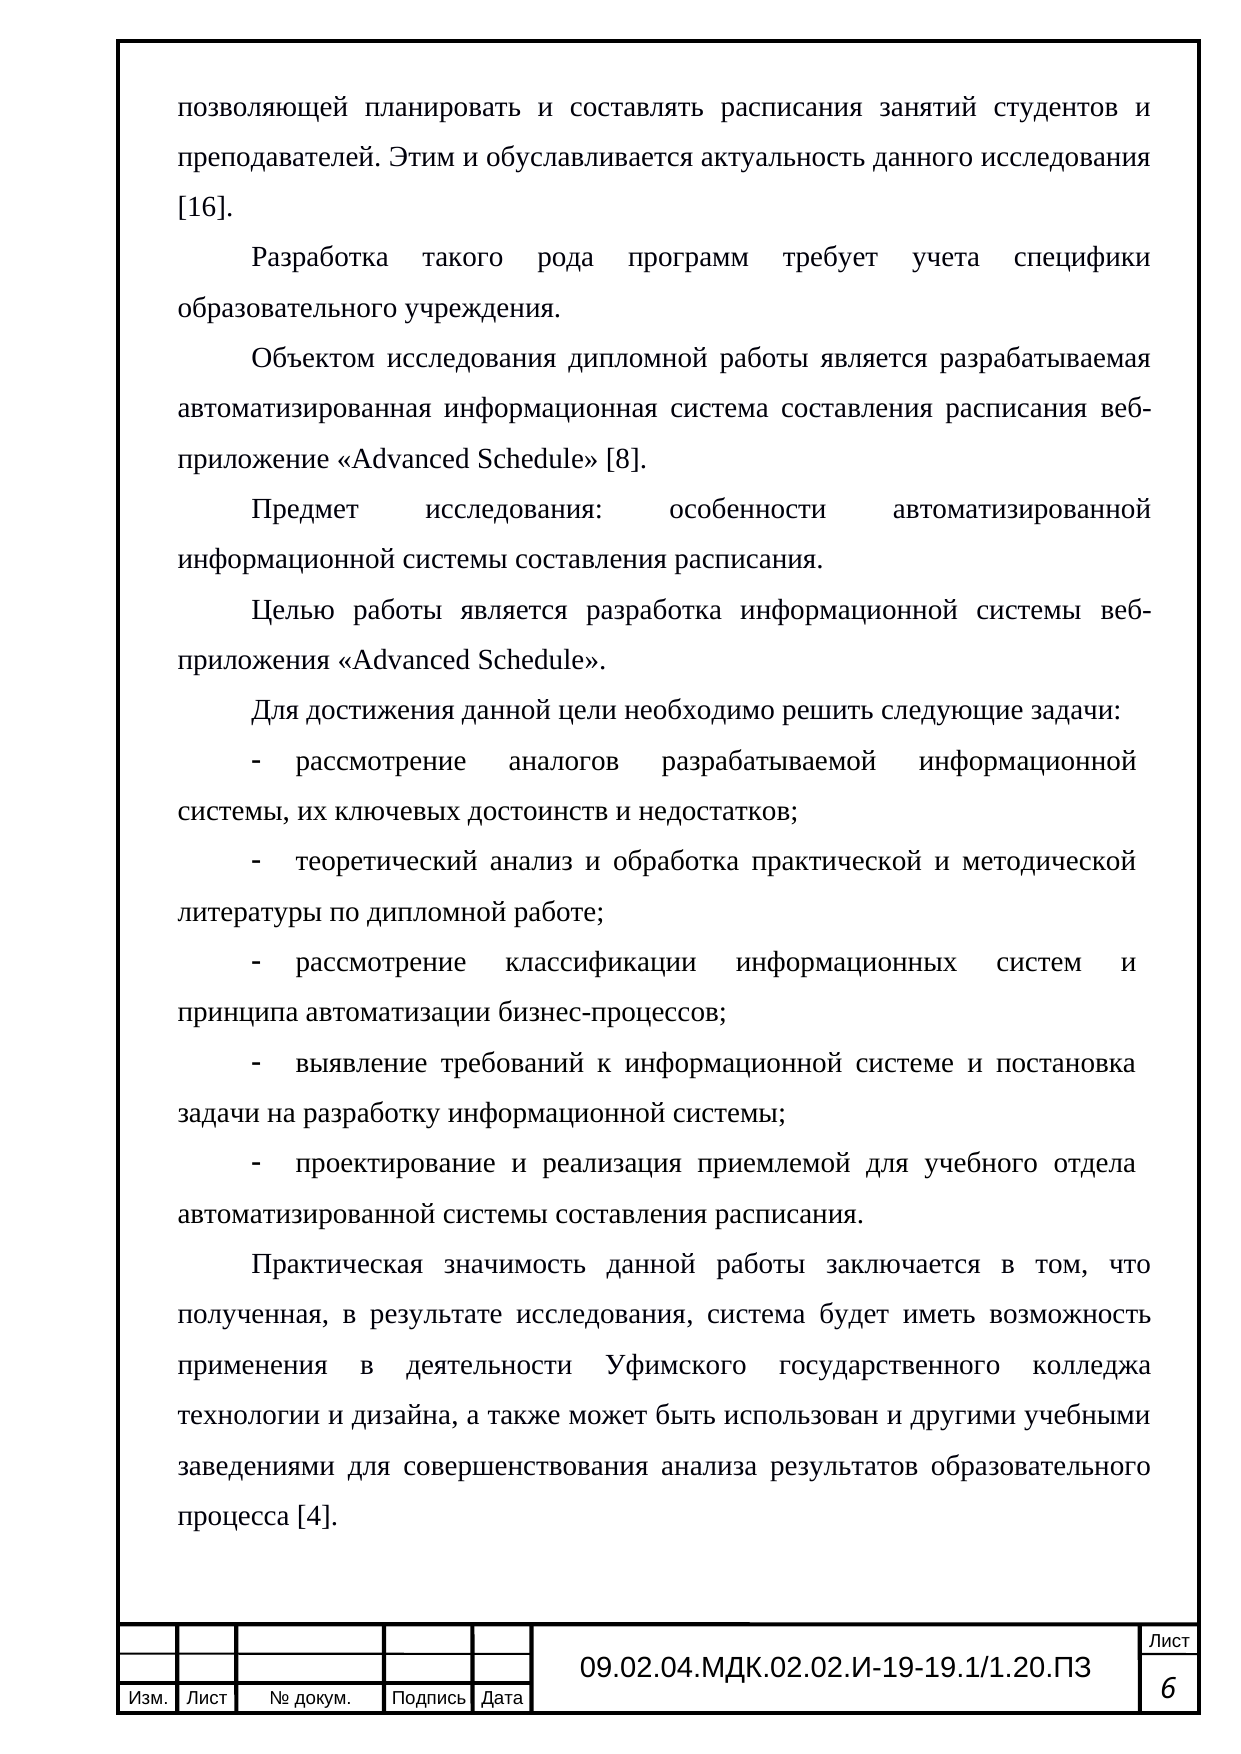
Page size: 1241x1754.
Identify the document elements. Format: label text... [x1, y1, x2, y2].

text Объектом исследования дипломной работы является разрабатываемая автоматизированная информационная система составления расписания веб-приложение «Advanced Schedule» [8]. [177, 340, 1152, 474]
text Разработка такого рода программ требует учета специфики образовательного учреждения. [177, 239, 1152, 323]
list проектирование и реализация приемлемой для учебного отдела автоматизированной системы составления расписания. [177, 1146, 1137, 1229]
text Практическая значимость данной работы заключается в том, что полученная, в результате исследования, система будет иметь возможность применения в деятельности Уфимского государственного колледжа технологии и дизайна, а также может быть использован и другими учебными заведениями для совершенствования анализа результатов образовательного процесса [4]. [177, 1246, 1152, 1531]
text Целью работы является разработка информационной системы веб-приложения «Advanced Schedule». [177, 592, 1152, 676]
text Для достижения данной цели необходимо решить следующие задачи: [177, 692, 1152, 726]
list теоретический анализ и обработка практической и методической литературы по дипломной работе; [177, 843, 1137, 927]
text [177, 89, 1152, 223]
list рассмотрение классификации информационных систем и принципа автоматизации бизнес-процессов; [177, 944, 1137, 1028]
text Предмет исследования: особенности автоматизированной информационной системы составления расписания. [177, 491, 1152, 575]
list рассмотрение аналогов разрабатываемой информационной системы, их ключевых достоинств и недостатков; [177, 743, 1137, 827]
list выявление требований к информационной системе и постановка задачи на разработку информационной системы; [177, 1045, 1137, 1129]
